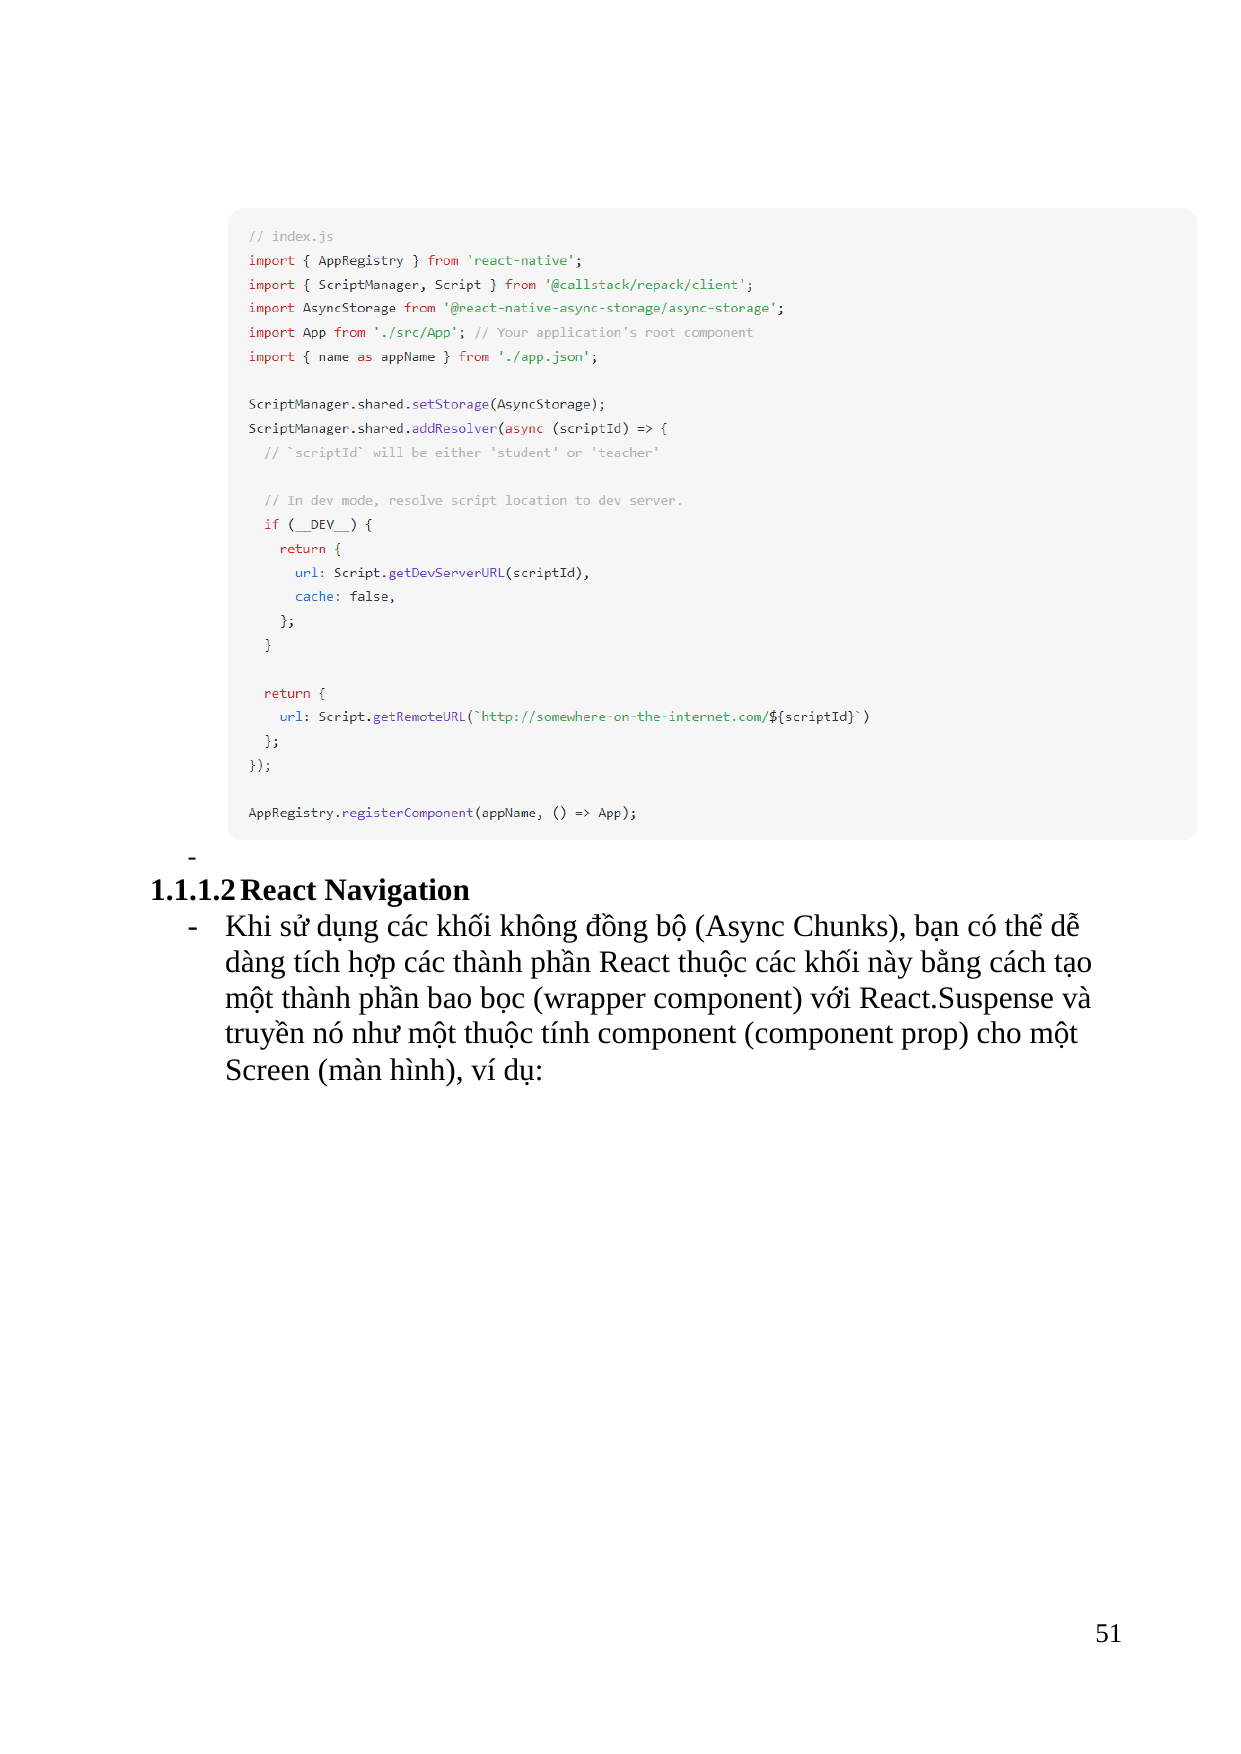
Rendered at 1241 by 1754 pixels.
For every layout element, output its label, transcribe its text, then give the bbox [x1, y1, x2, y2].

list Khi sử dụng các khối không đồng bộ (Async Chunks), bạn có thể dễ dàng tích hợp các thành phần React thuộc các khối này bằng cách tạo một thành phần bao bọc (wrapper component) với React.Suspense và truyền nó như một thuộc tính component (component prop) cho một Screen (màn hình), ví dụ: [187, 907, 1122, 1087]
list React Navigation [150, 871, 1122, 907]
picture [225, 206, 1198, 840]
